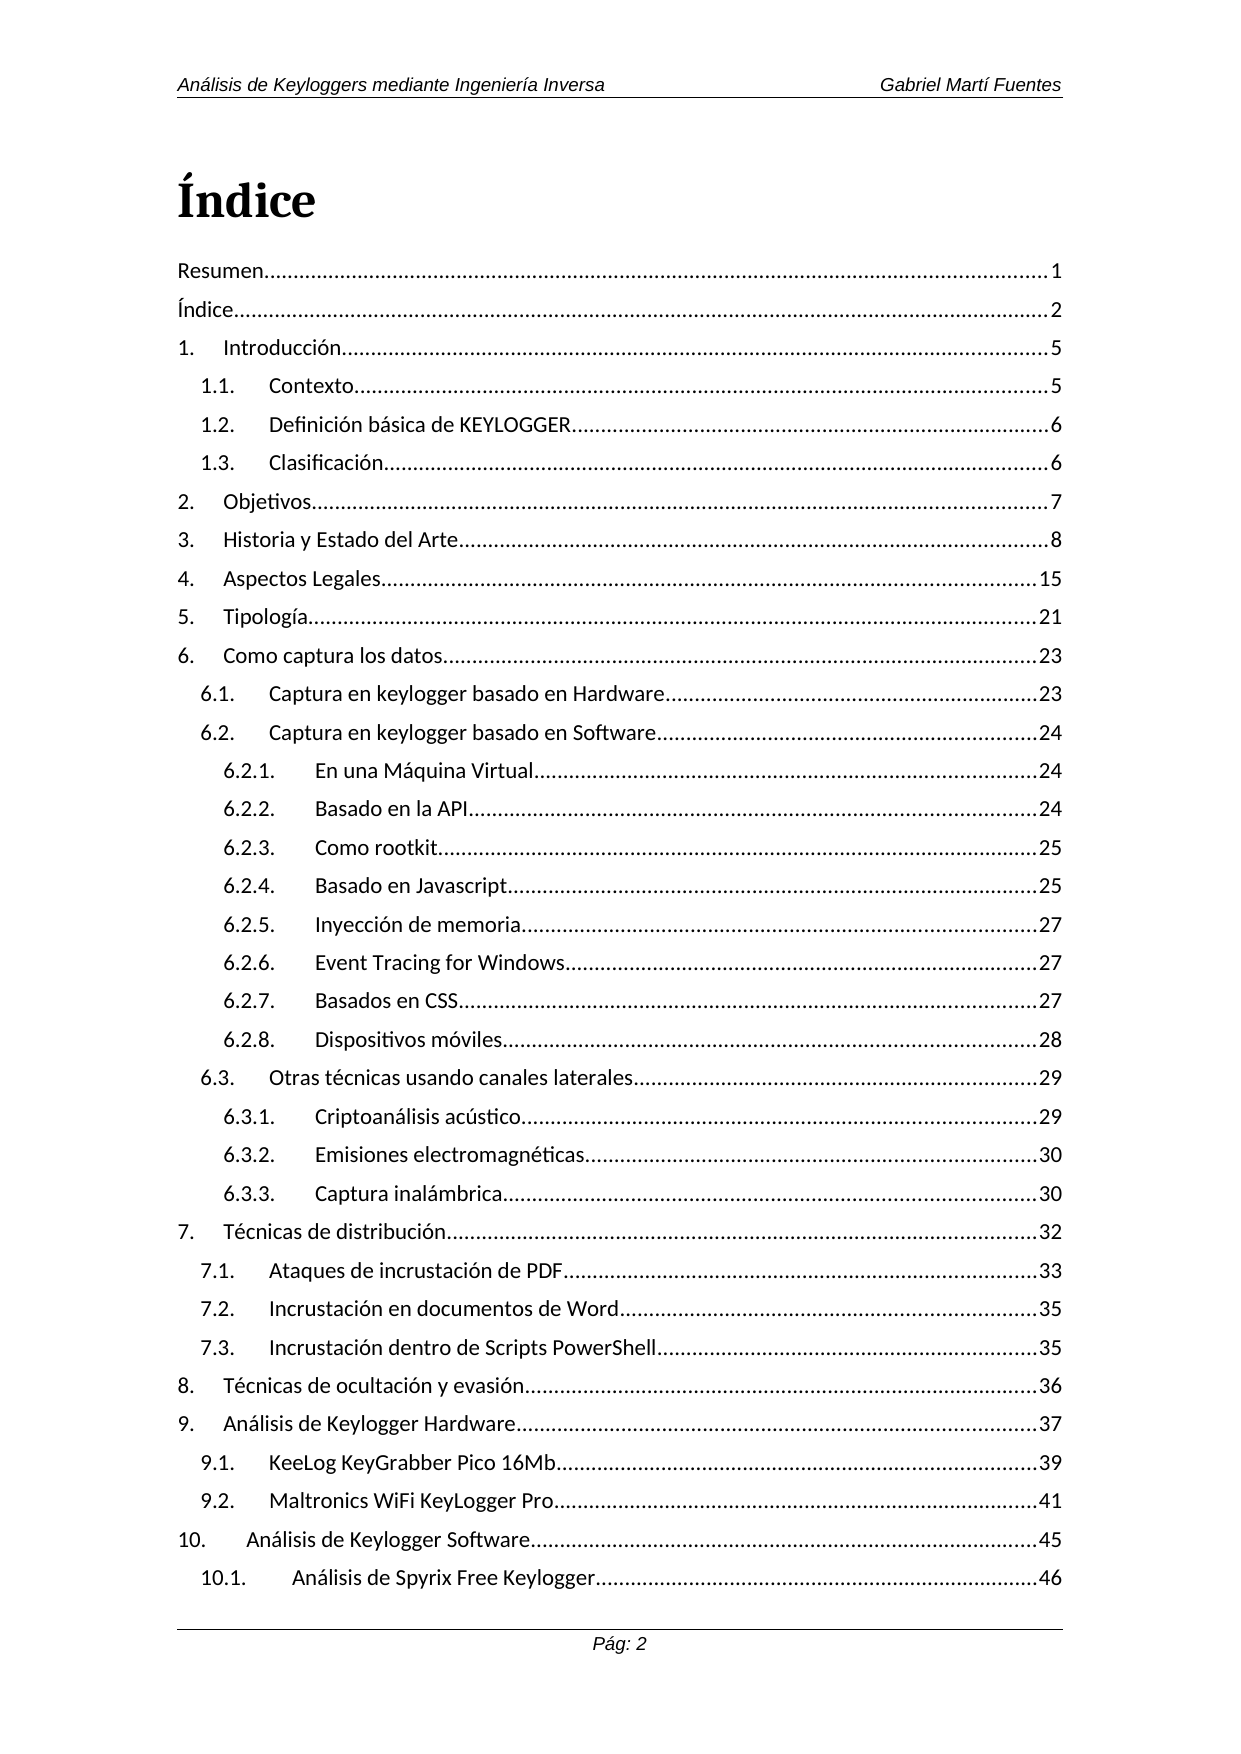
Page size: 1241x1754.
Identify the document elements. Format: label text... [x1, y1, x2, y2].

text 6.3. Otras técnicas usando canales laterales 29 [200, 1063, 1063, 1092]
text 6.2.4. Basado en Javascript 25 [223, 871, 1063, 899]
text Índice 2 [177, 295, 1063, 323]
text 3. Historia y Estado del Arte 8 [177, 525, 1063, 553]
text 6.3.2. Emisiones electromagnéticas. 30 [223, 1140, 1063, 1168]
text 7.3. Incrustación dentro de Scripts PowerShell 35 [200, 1333, 1063, 1361]
text 9.2. Maltronics WiFi KeyLogger Pro 41 [200, 1486, 1063, 1514]
text 6. Como captura los datos 23 [177, 641, 1063, 669]
text 6.2.8. Dispositivos móviles 28 [223, 1025, 1063, 1053]
text 10.1. Análisis de Spyrix Free Keylogger 46 [200, 1563, 1063, 1591]
text 2. Objetivos 7 [177, 487, 1063, 515]
text Índice [177, 173, 1063, 230]
text 6.2.5. Inyección de memoria. 27 [223, 910, 1063, 938]
text 6.1. Captura en keylogger basado en Hardware 23 [200, 679, 1063, 707]
text 5. Tipología 21 [177, 602, 1063, 630]
text 9. Análisis de Keylogger Hardware 37 [177, 1409, 1063, 1437]
text 6.2.1. En una Máquina Virtual 24 [223, 756, 1063, 784]
text 1.2. Definición básica de KEYLOGGER 6 [200, 410, 1063, 438]
text 6.2.2. Basado en la API. 24 [223, 794, 1063, 822]
text Resumen 1 [177, 256, 1063, 284]
text 7.2. Incrustación en documentos de Word 35 [200, 1294, 1063, 1322]
text 7. Técnicas de distribución 32 [177, 1217, 1063, 1245]
text 10. Análisis de Keylogger Software 45 [177, 1525, 1063, 1553]
text 8. Técnicas de ocultación y evasión 36 [177, 1371, 1063, 1399]
text 1.1. Contexto 5 [200, 372, 1063, 400]
text 1.3. Clasificación 6 [200, 448, 1063, 477]
text 6.3.3. Captura inalámbrica. 30 [223, 1179, 1063, 1207]
text 7.1. Ataques de incrustación de PDF 33 [200, 1256, 1063, 1284]
text 6.2.3. Como rootkit 25 [223, 833, 1063, 861]
text 6.2. Captura en keylogger basado en Software 24 [200, 718, 1063, 746]
text 1. Introducción 5 [177, 333, 1063, 361]
text 6.3.1. Criptoanálisis acústico. 29 [223, 1102, 1063, 1130]
text 6.2.7. Basados en CSS 27 [223, 987, 1063, 1015]
text 9.1. KeeLog KeyGrabber Pico 16Mb 39 [200, 1448, 1063, 1476]
text 4. Aspectos Legales 15 [177, 564, 1063, 592]
text 6.2.6. Event Tracing for Windows 27 [223, 948, 1063, 976]
